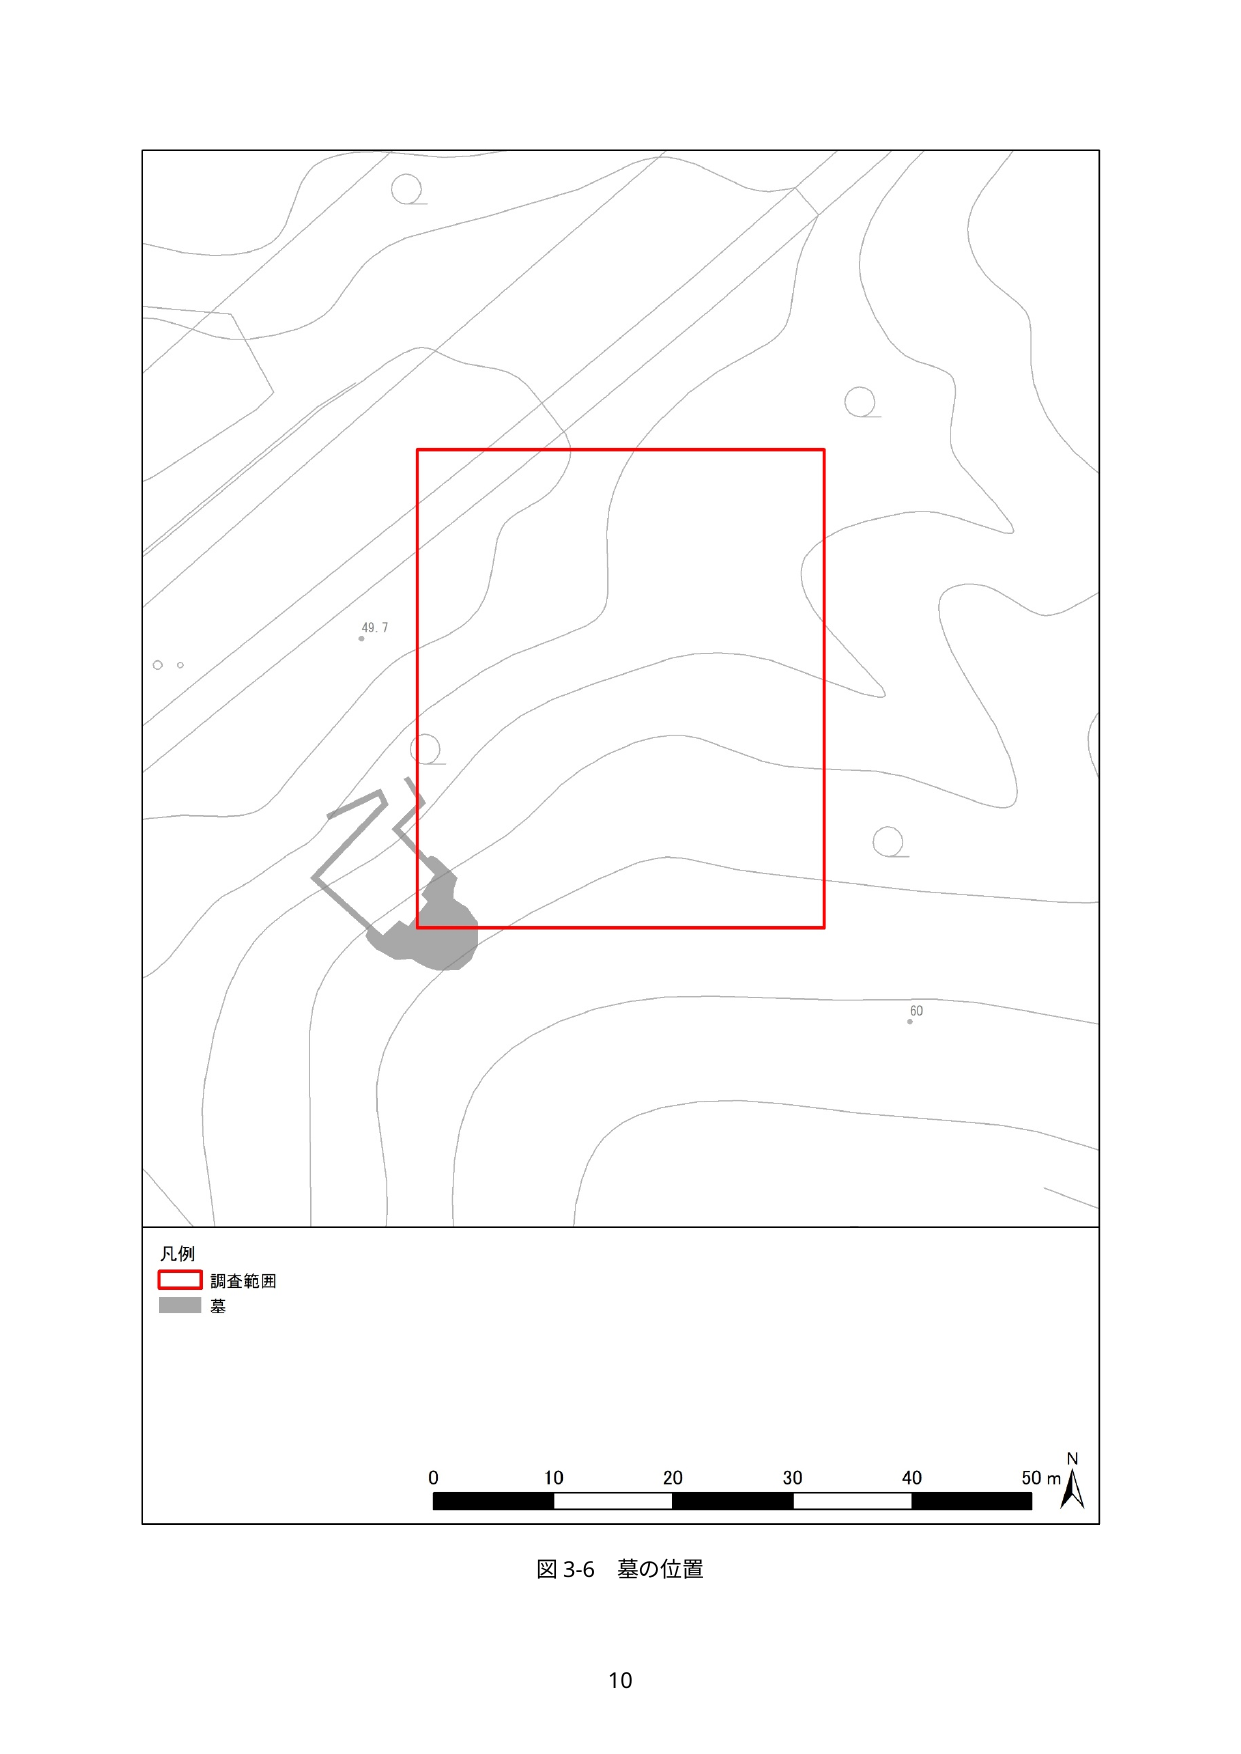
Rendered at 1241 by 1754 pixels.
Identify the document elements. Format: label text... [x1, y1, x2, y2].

picture [118, 127, 1122, 1547]
